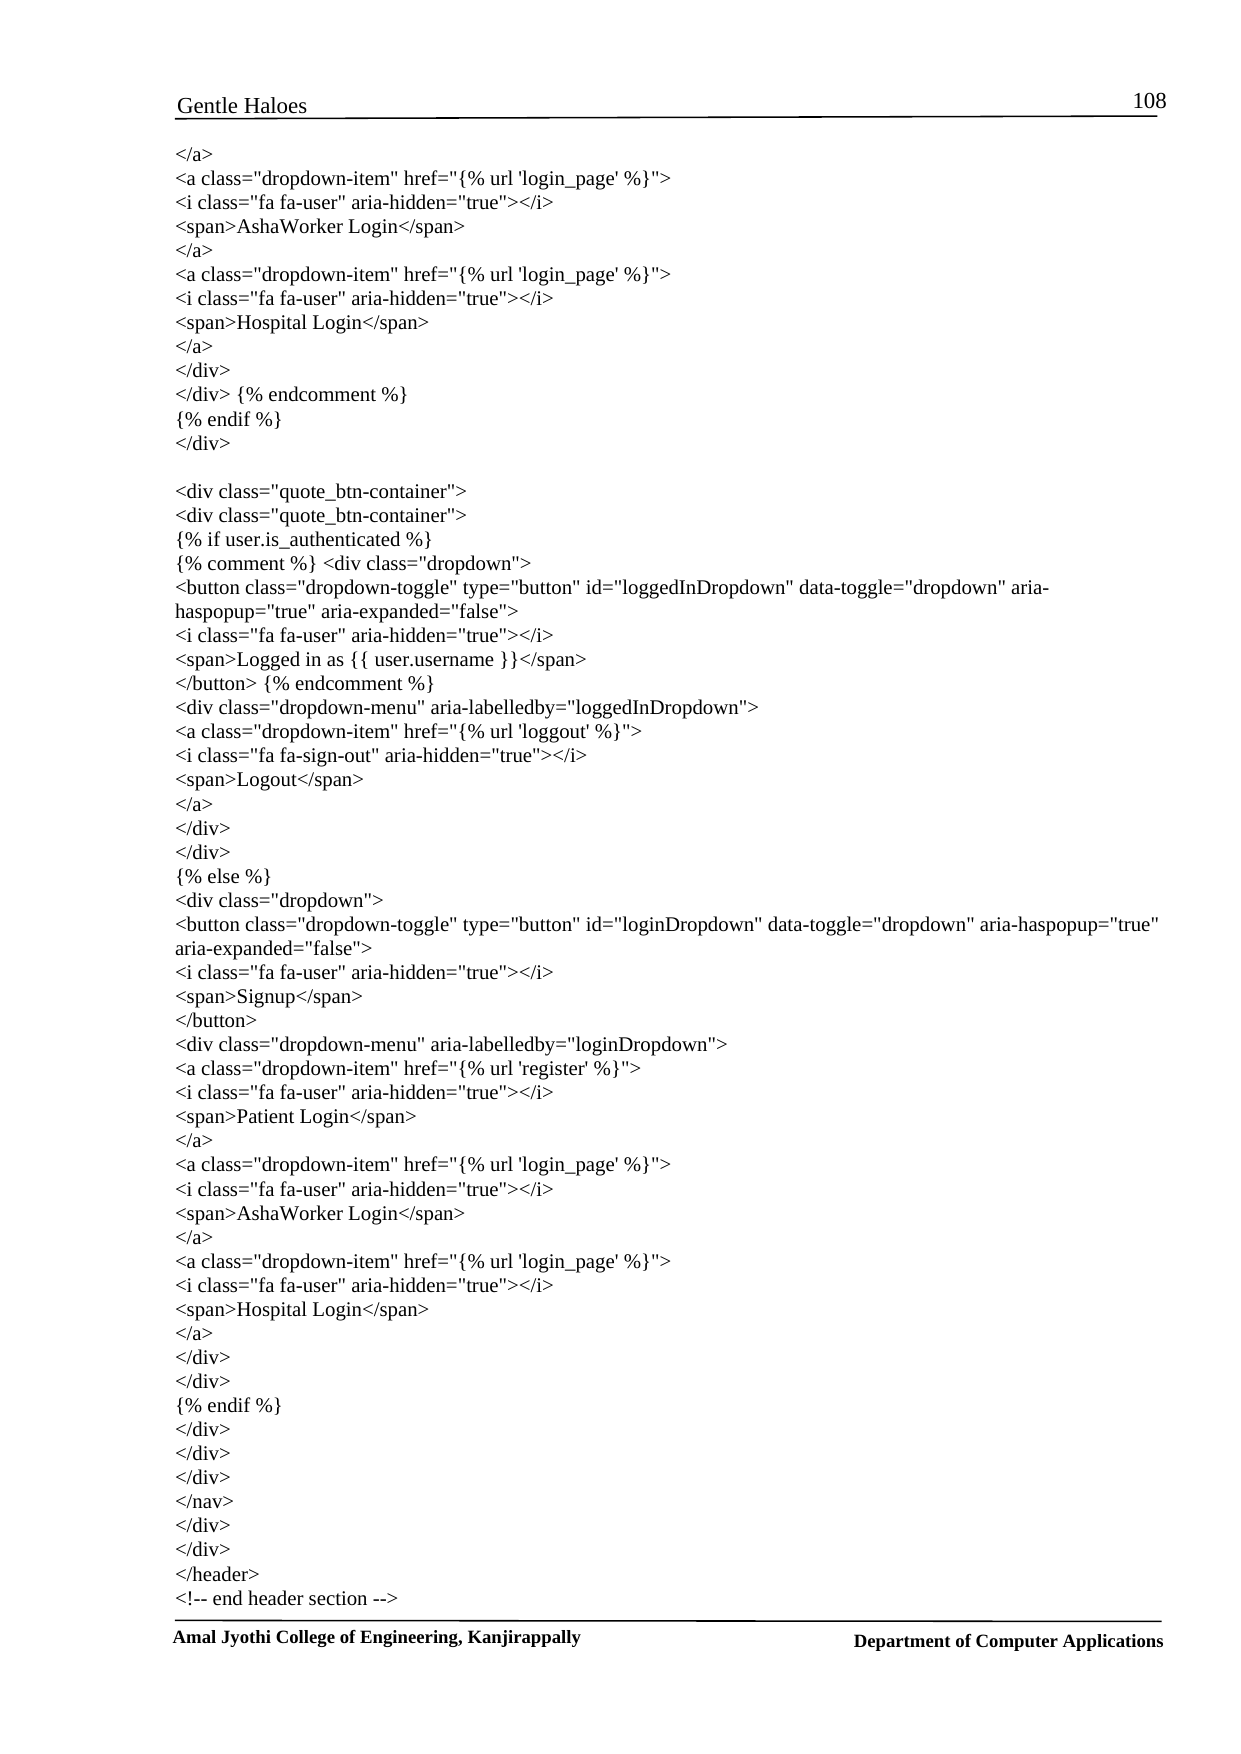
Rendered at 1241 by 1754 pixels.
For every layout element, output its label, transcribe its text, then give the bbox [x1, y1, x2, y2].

text <div class="dropdown-menu" aria-labelledby="loggedInDropdown"> [175, 695, 1162, 719]
text {% else %} [175, 864, 1162, 888]
text <i class="fa fa-user" aria-hidden="true"></i> [175, 623, 1162, 647]
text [175, 190, 1162, 214]
text </header> [175, 1561, 1162, 1586]
text <a class="dropdown-item" href="{% url 'register' %}"> [175, 1056, 1162, 1080]
text <span>Hospital Login</span> [175, 1297, 1162, 1321]
text </nav> [175, 1489, 1162, 1513]
text </div> {% endcomment %} [175, 382, 1162, 406]
text {% if user.is_authenticated %} [175, 527, 1162, 551]
text </button> {% endcomment %} [175, 671, 1162, 695]
text </div> [175, 1537, 1162, 1561]
text {% comment %} <div class="dropdown"> [175, 551, 1162, 575]
text </div> [175, 358, 1162, 382]
text <i class="fa fa-user" aria-hidden="true"></i> [175, 1273, 1162, 1297]
text <span>Logged in as {{ user.username }}</span> [175, 647, 1162, 671]
text <div class="quote_btn-container"> [175, 479, 1162, 503]
text <span>Signup</span> [175, 984, 1162, 1008]
text <span>AshaWorker Login</span> [175, 1201, 1162, 1224]
text <button class="dropdown-toggle" type="button" id="loggedInDropdown" data-toggle="dropdown" aria-haspopup="true" aria-expanded="false"> [175, 575, 1162, 623]
text <i class="fa fa-user" aria-hidden="true"></i> [175, 286, 1162, 310]
text {% endif %} [175, 1393, 1162, 1417]
text <i class="fa fa-sign-out" aria-hidden="true"></i> [175, 743, 1162, 767]
text <a class="dropdown-item" href="{% url 'loggout' %}"> [175, 719, 1162, 743]
text </a> [175, 238, 1162, 262]
text </div> [175, 431, 1162, 454]
text </a> [175, 791, 1162, 816]
text {% endif %} [175, 406, 1162, 431]
text </a> [175, 1128, 1162, 1152]
text <i class="fa fa-user" aria-hidden="true"></i> [175, 1080, 1162, 1104]
text </a> [175, 1321, 1162, 1345]
text <div class="dropdown-menu" aria-labelledby="loginDropdown"> [175, 1032, 1162, 1056]
text </a> [175, 334, 1162, 358]
text <span>Patient Login</span> [175, 1104, 1162, 1128]
text <span>AshaWorker Login</span> [175, 214, 1162, 238]
text </div> [175, 1345, 1162, 1369]
text </div> [175, 1441, 1162, 1465]
text </div> [175, 1513, 1162, 1537]
text </div> [175, 1417, 1162, 1441]
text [175, 262, 1162, 286]
text <!-- end header section --> [175, 1586, 1162, 1609]
text <a class="dropdown-item" href="{% url 'login_page' %}"> [175, 1249, 1162, 1273]
text <i class="fa fa-user" aria-hidden="true"></i> [175, 960, 1162, 984]
text <span>Logout</span> [175, 767, 1162, 791]
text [175, 166, 1162, 190]
text </a> [175, 142, 1162, 166]
text </button> [175, 1008, 1162, 1032]
text </a> [175, 1224, 1162, 1249]
text <a class="dropdown-item" href="{% url 'login_page' %}"> [175, 1152, 1162, 1176]
text <div class="quote_btn-container"> [175, 503, 1162, 527]
text </div> [175, 816, 1162, 839]
text <div class="dropdown"> [175, 888, 1162, 912]
text </div> [175, 839, 1162, 864]
text </div> [175, 1465, 1162, 1489]
text </div> [175, 1369, 1162, 1393]
text <button class="dropdown-toggle" type="button" id="loginDropdown" data-toggle="dropdown" aria-haspopup="true" aria-expanded="false"> [175, 912, 1162, 960]
text <span>Hospital Login</span> [175, 310, 1162, 334]
text <i class="fa fa-user" aria-hidden="true"></i> [175, 1176, 1162, 1201]
